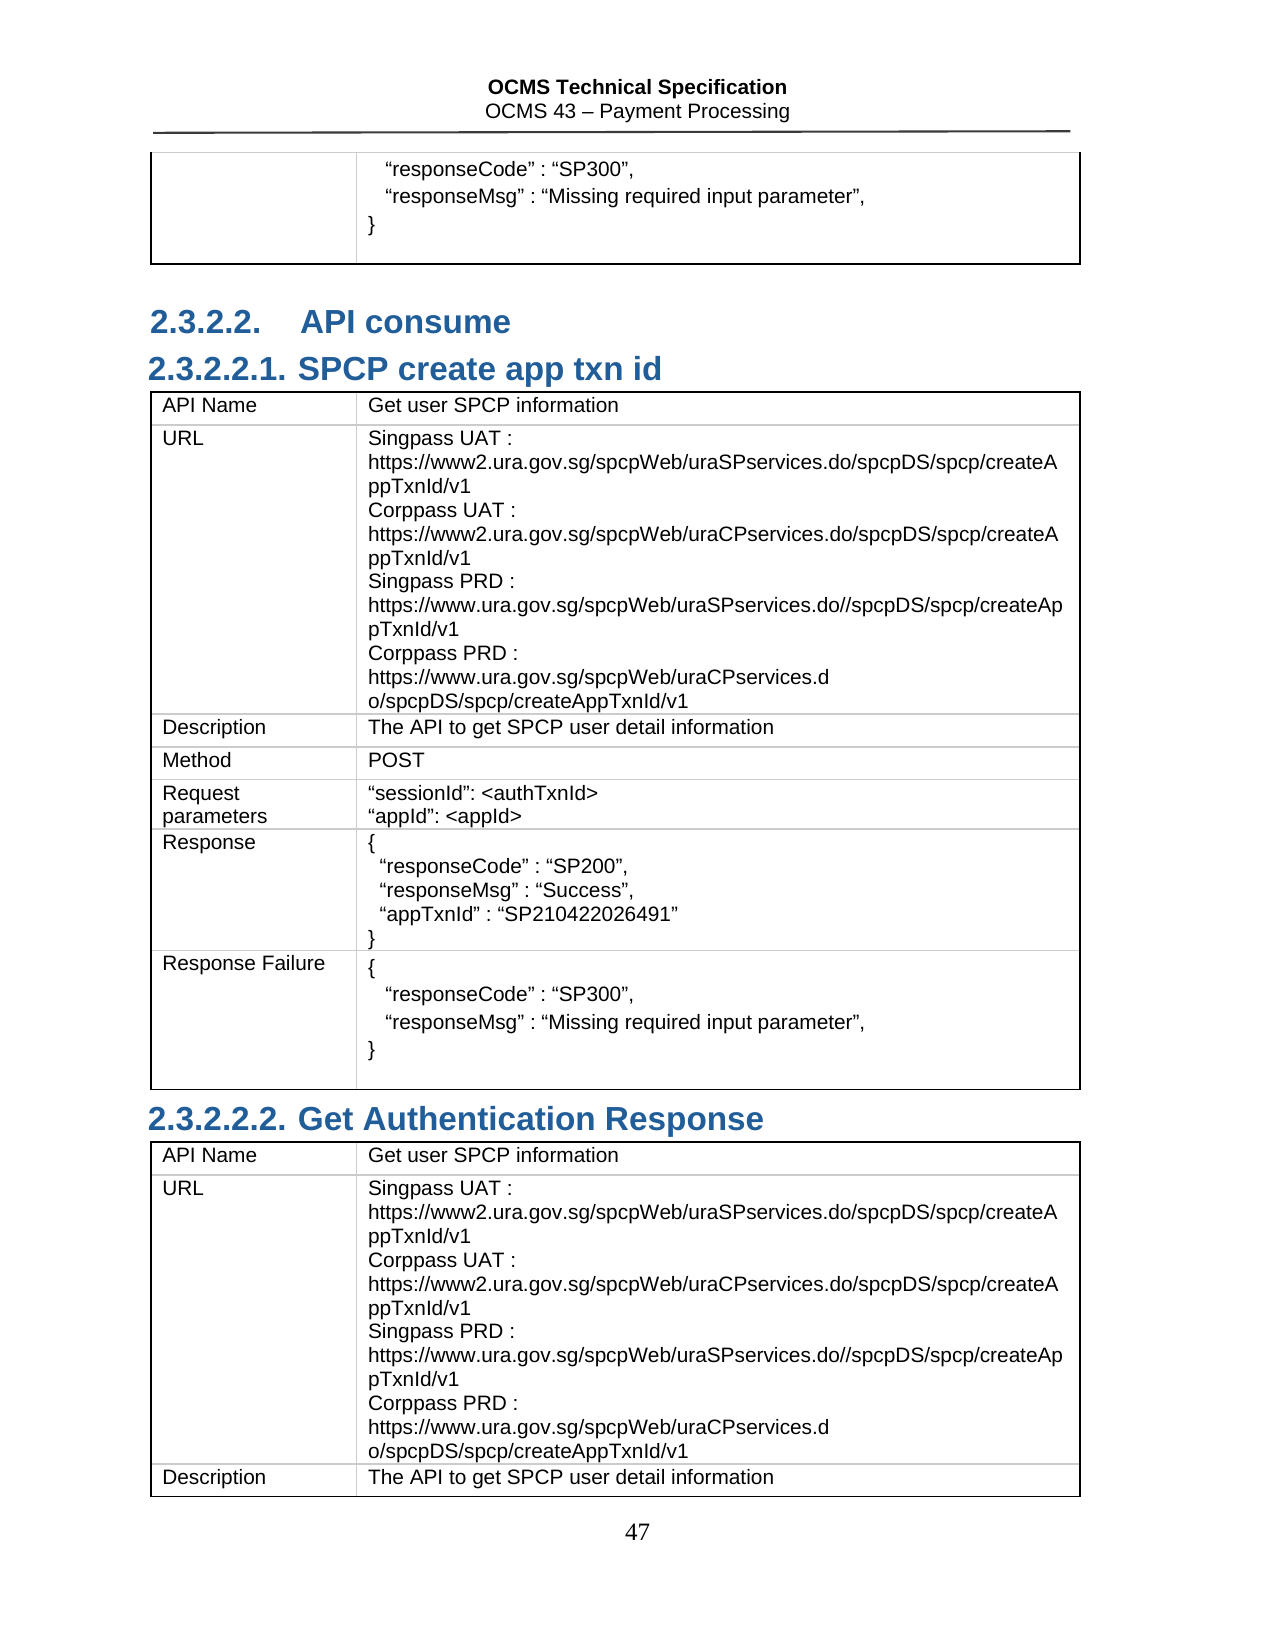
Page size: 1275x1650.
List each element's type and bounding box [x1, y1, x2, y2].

table_cell [152, 780, 356, 828]
table_cell [152, 153, 356, 263]
table_header [152, 393, 356, 424]
table_cell [357, 1465, 1079, 1496]
table_header [152, 1143, 356, 1174]
table_cell [357, 830, 1079, 949]
table_cell [152, 1176, 356, 1463]
table_cell [152, 830, 356, 949]
table_cell [152, 426, 356, 713]
table_cell [357, 715, 1079, 746]
table_cell [357, 1176, 1079, 1463]
table_header [357, 1143, 1079, 1174]
table_cell [357, 748, 1079, 779]
table_cell [357, 153, 1079, 263]
table_cell [152, 1465, 356, 1496]
table_cell [152, 715, 356, 746]
table_cell [152, 951, 356, 1089]
table_cell [357, 780, 1079, 828]
table_cell [152, 748, 356, 779]
table_cell [357, 951, 1079, 1089]
table_header [357, 393, 1079, 424]
table_cell [357, 426, 1079, 713]
